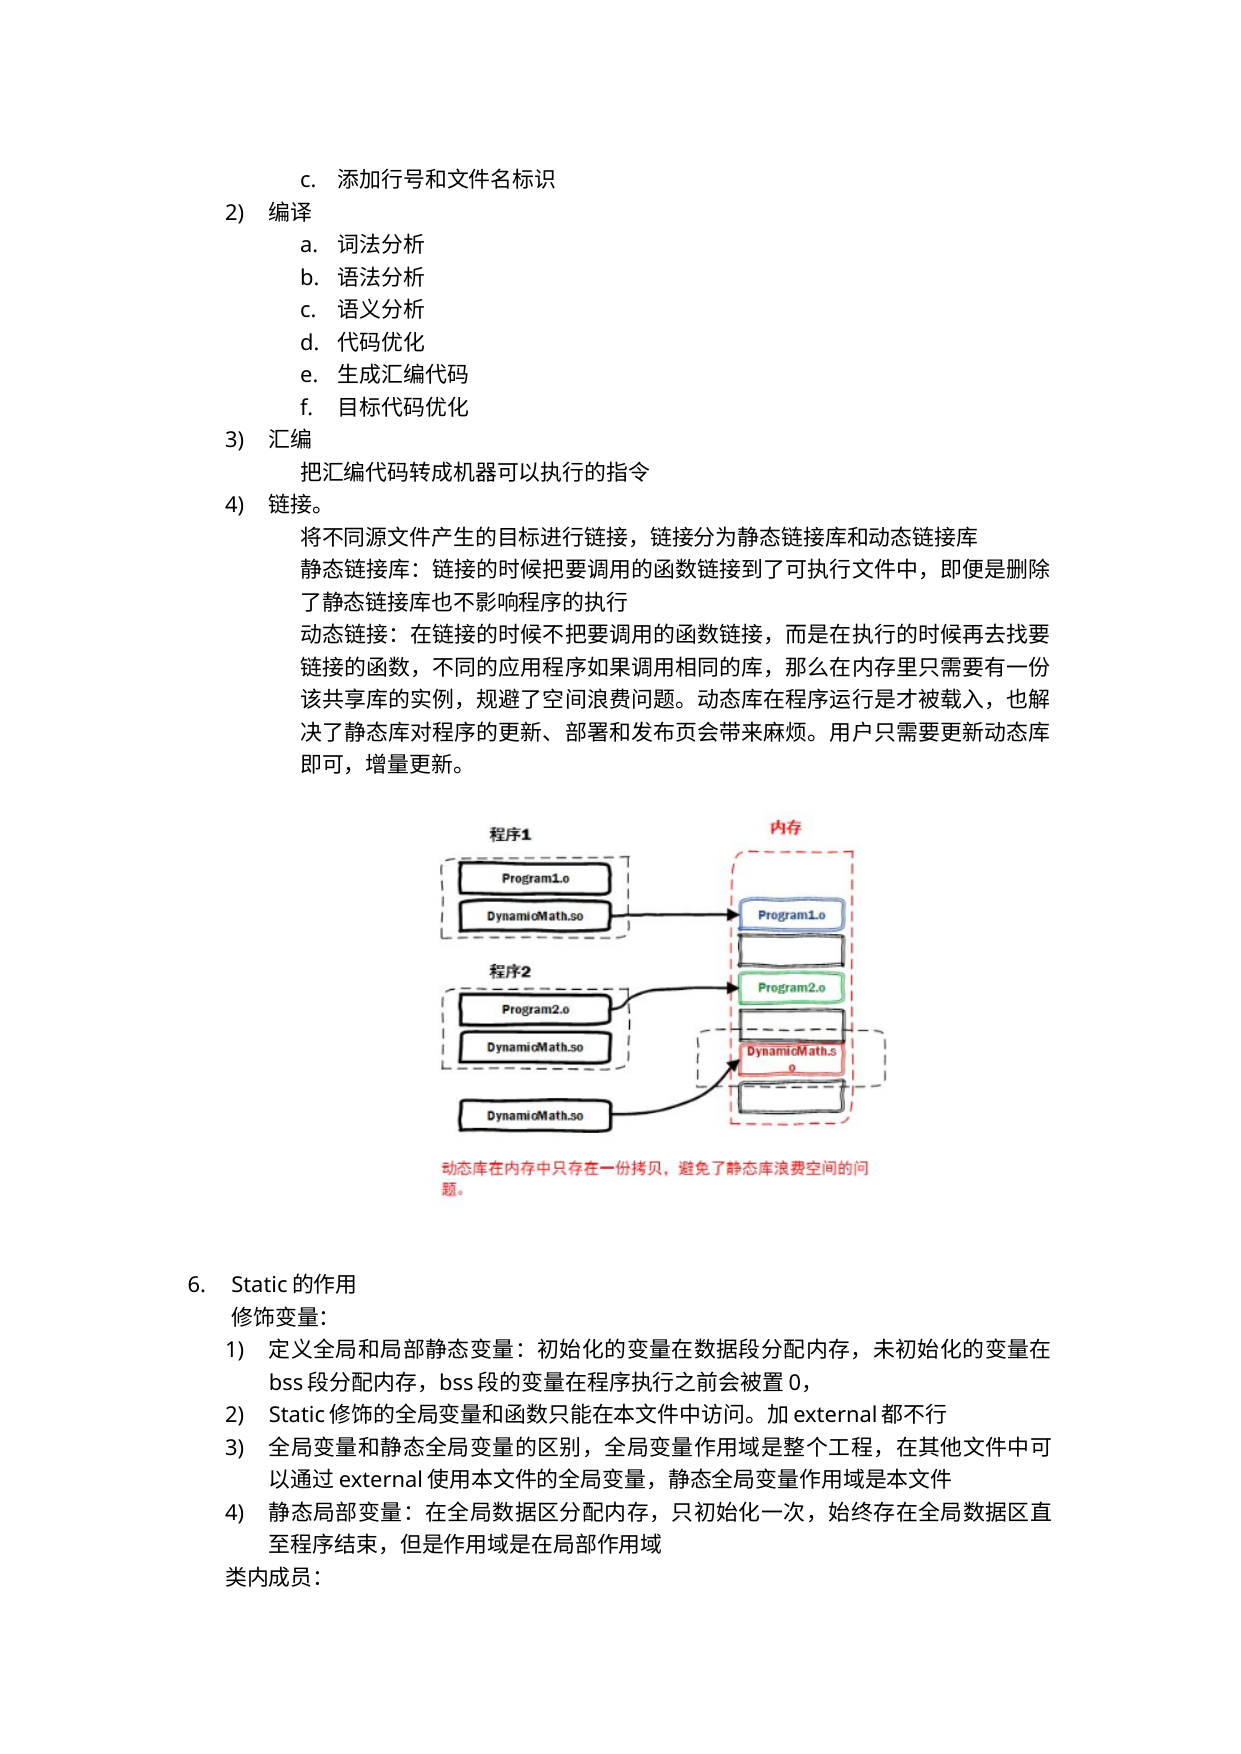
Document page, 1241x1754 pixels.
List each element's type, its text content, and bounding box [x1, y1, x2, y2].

list 把汇编代码转成机器可以执行的指令 [300, 454, 1053, 487]
list 汇编 [225, 422, 1053, 454]
list 代码优化 [300, 324, 1053, 357]
list 添加行号和文件名标识 [300, 162, 1053, 194]
list 词法分析 [300, 227, 1053, 259]
list 语义分析 [300, 292, 1053, 324]
list Static修饰的全局变量和函数只能在本文件中访问。加external都不行 [225, 1397, 1053, 1429]
list Static的作用 [187, 1267, 1053, 1299]
picture [356, 779, 928, 1215]
list 定义全局和局部静态变量：初始化的变量在数据段分配内存，未初始化的变量在bss段分配内存，bss段的变量在程序执行之前会被置0， [225, 1332, 1053, 1397]
list 动态链接：在链接的时候不把要调用的函数链接，而是在执行的时候再去找要链接的函数，不同的应用程序如果调用相同的库，那么在内存里只需要有一份该共享库的实例，规避了空间浪费问题。动态库在程序运行是才被载入，也解决了静态库对程序的更新、部署和发布页会带来麻烦。用户只需要更新动态库即可，增量更新。 [300, 617, 1053, 779]
list 目标代码优化 [300, 389, 1053, 422]
list 语法分析 [300, 259, 1053, 292]
list 静态局部变量：在全局数据区分配内存，只初始化一次，始终存在全局数据区直至程序结束，但是作用域是在局部作用域 [225, 1494, 1053, 1559]
list 修饰变量： [231, 1299, 1053, 1332]
list 生成汇编代码 [300, 357, 1053, 389]
list 将不同源文件产生的目标进行链接，链接分为静态链接库和动态链接库 [300, 519, 1053, 552]
list 链接。 [225, 487, 1053, 519]
list 编译 [225, 194, 1053, 227]
list 全局变量和静态全局变量的区别，全局变量作用域是整个工程，在其他文件中可以通过external使用本文件的全局变量，静态全局变量作用域是本文件 [225, 1429, 1053, 1494]
text 类内成员： [225, 1559, 1053, 1592]
list 静态链接库：链接的时候把要调用的函数链接到了可执行文件中，即便是删除了静态链接库也不影响程序的执行 [300, 552, 1053, 617]
